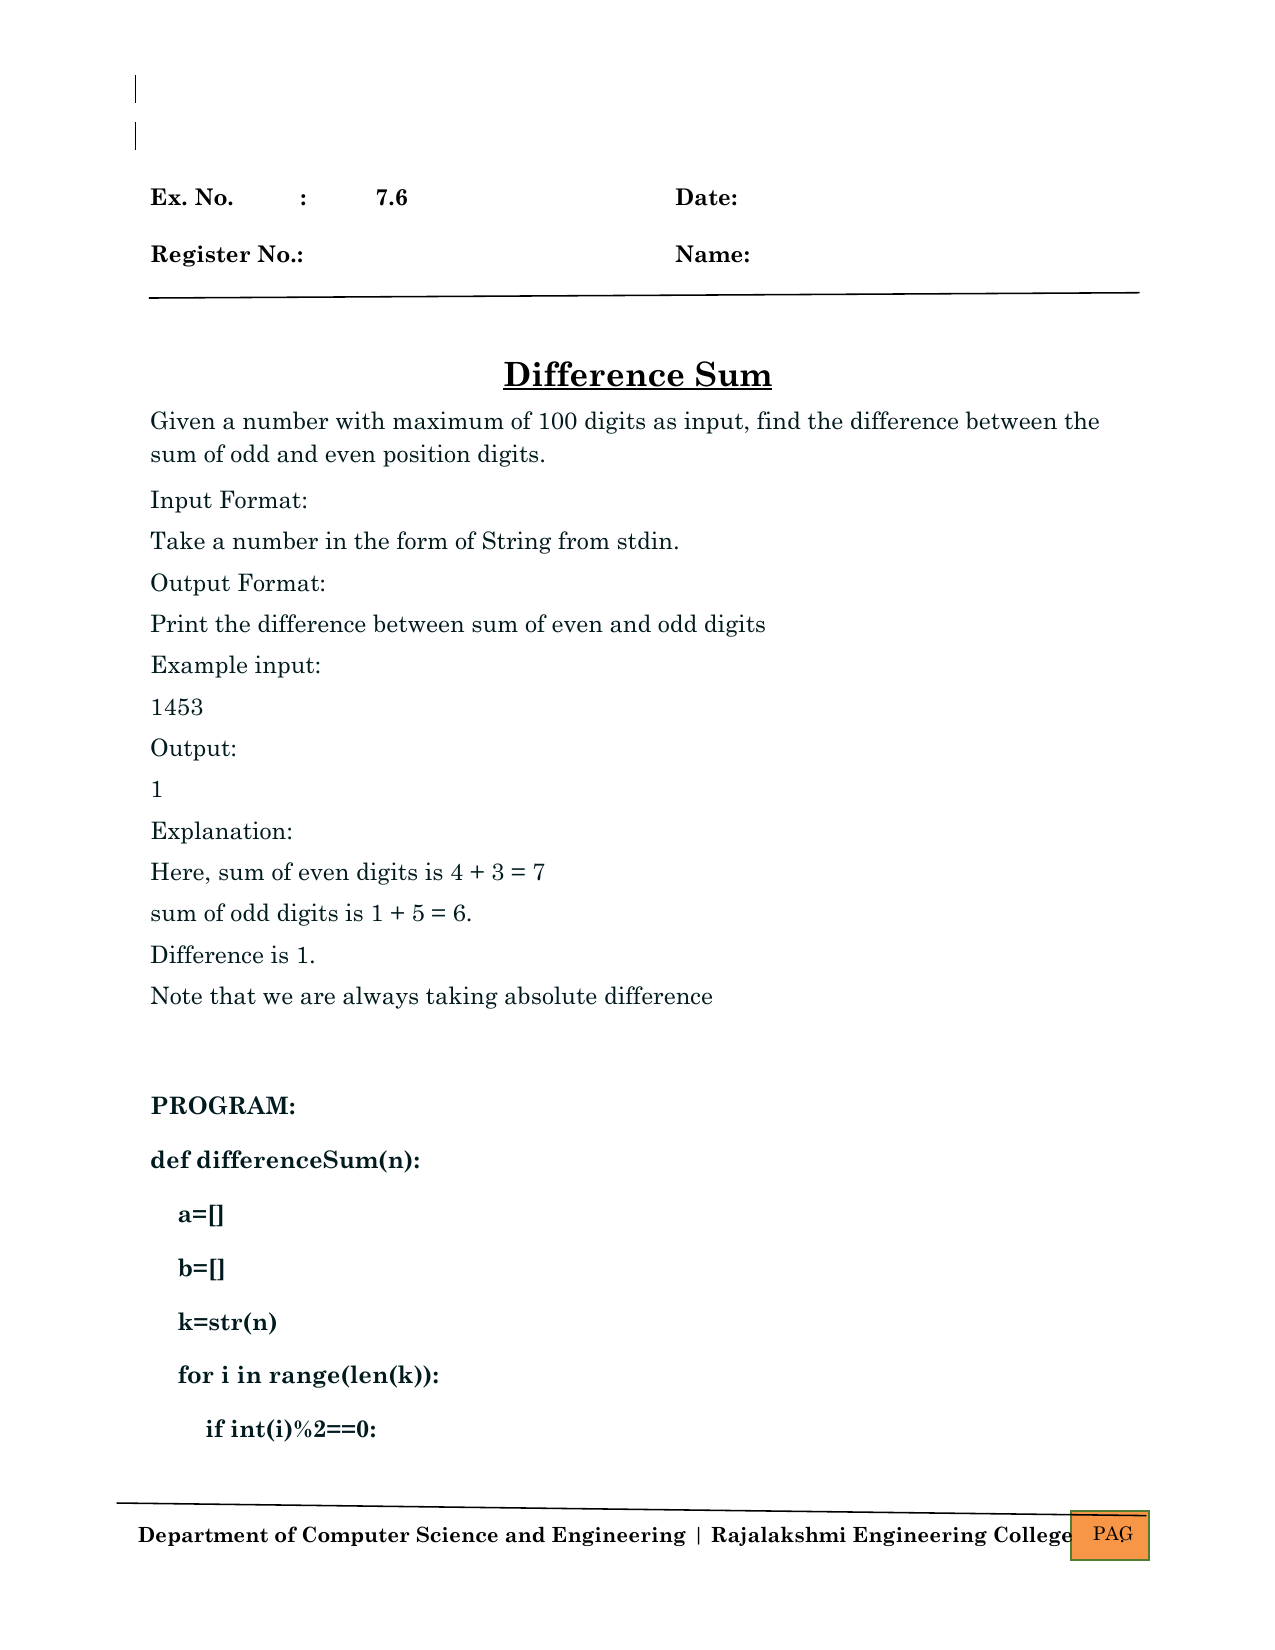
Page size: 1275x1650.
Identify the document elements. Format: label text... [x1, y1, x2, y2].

text for i in range(len(k)): [150, 1360, 1125, 1389]
text Take a number in the form of String from stdin. [150, 526, 1125, 555]
text def differenceSum(n): [150, 1145, 1125, 1173]
text Input Format: [150, 484, 1125, 513]
text k=str(n) [150, 1306, 1125, 1335]
text Register No.: Name: [150, 240, 1125, 267]
text Output Format: [150, 567, 1125, 596]
text a=[] [150, 1198, 1125, 1227]
text Given a number with maximum of 100 digits as input, find the difference between the sum of odd and even position digits. [150, 406, 1125, 468]
text if int(i)%2==0: [150, 1414, 1125, 1443]
text Difference is 1. [150, 939, 1125, 968]
text 1 [150, 774, 1125, 803]
text b=[] [150, 1252, 1125, 1281]
text Here, sum of even digits is 4 + 3 = 7 [150, 857, 1125, 886]
text Output: [150, 733, 1125, 762]
text Ex. No. : 7.6 Date: [150, 183, 1125, 211]
text Example input: [150, 650, 1125, 679]
text 1453 [150, 691, 1125, 720]
text Explanation: [150, 815, 1125, 844]
text Difference Sum [150, 353, 1125, 393]
text Print the difference between sum of even and odd digits [150, 609, 1125, 637]
text PROGRAM: [150, 1091, 1125, 1120]
text sum of odd digits is 1 + 5 = 6. [150, 898, 1125, 927]
text Note that we are always taking absolute difference [150, 981, 1125, 1010]
